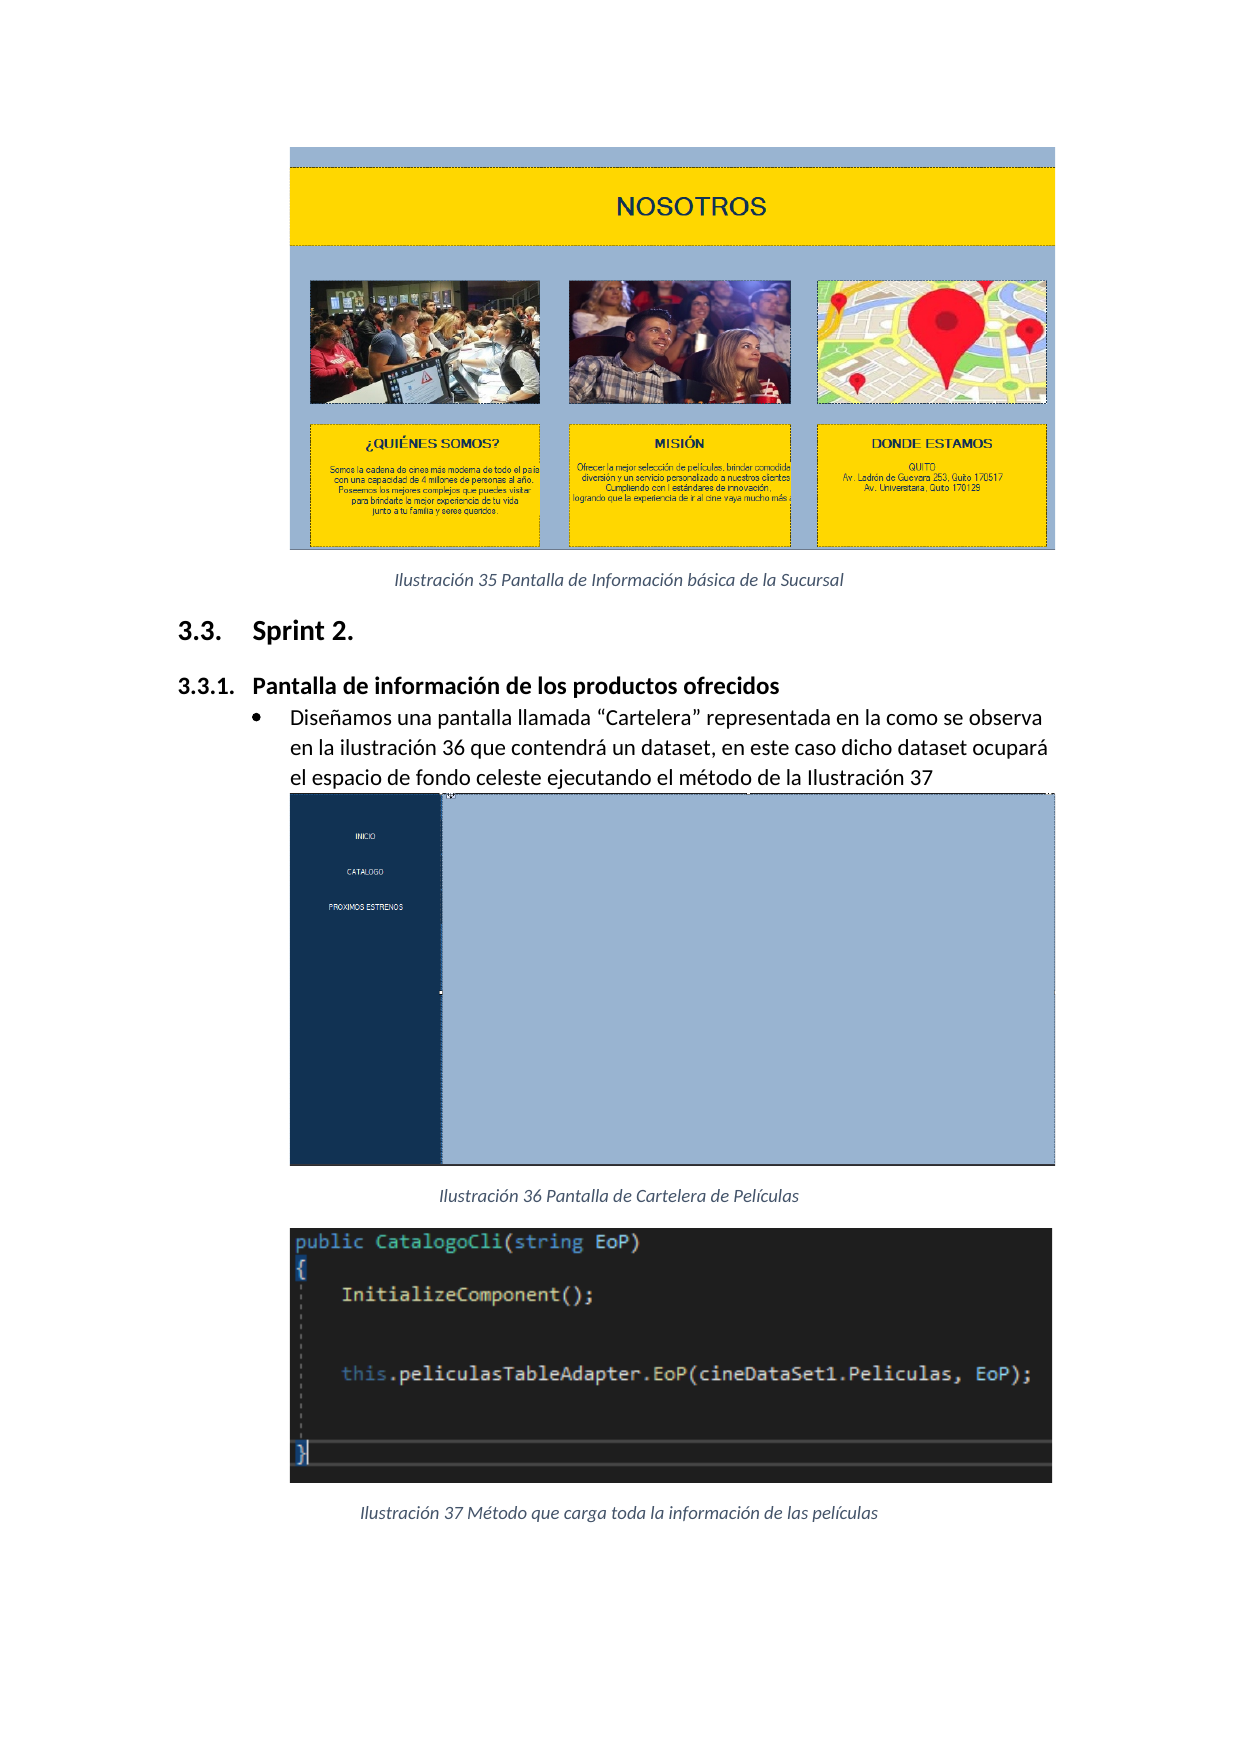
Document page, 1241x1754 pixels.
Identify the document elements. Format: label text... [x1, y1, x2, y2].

subtitle Pantalla de información de los productos ofrecidos [177, 670, 1063, 700]
picture [289, 1228, 1053, 1483]
text Ilustración 36 Pantalla de Cartelera de Películas [177, 1184, 1063, 1207]
picture [289, 793, 1056, 1166]
list Diseñamos una pantalla llamada “Cartelera” representada en la como se observa en la ilustración 36 que contendrá un dataset, en este caso dicho dataset ocupará el espacio de fondo celeste ejecutando el método de la Ilustración 37 [252, 703, 1063, 791]
text Ilustración 37 Método que carga toda la información de las películas [177, 1502, 1063, 1524]
subtitle Sprint 2. [177, 612, 1063, 648]
picture [289, 147, 1056, 550]
text Ilustración 35 Pantalla de Información básica de la Sucursal [177, 568, 1063, 591]
